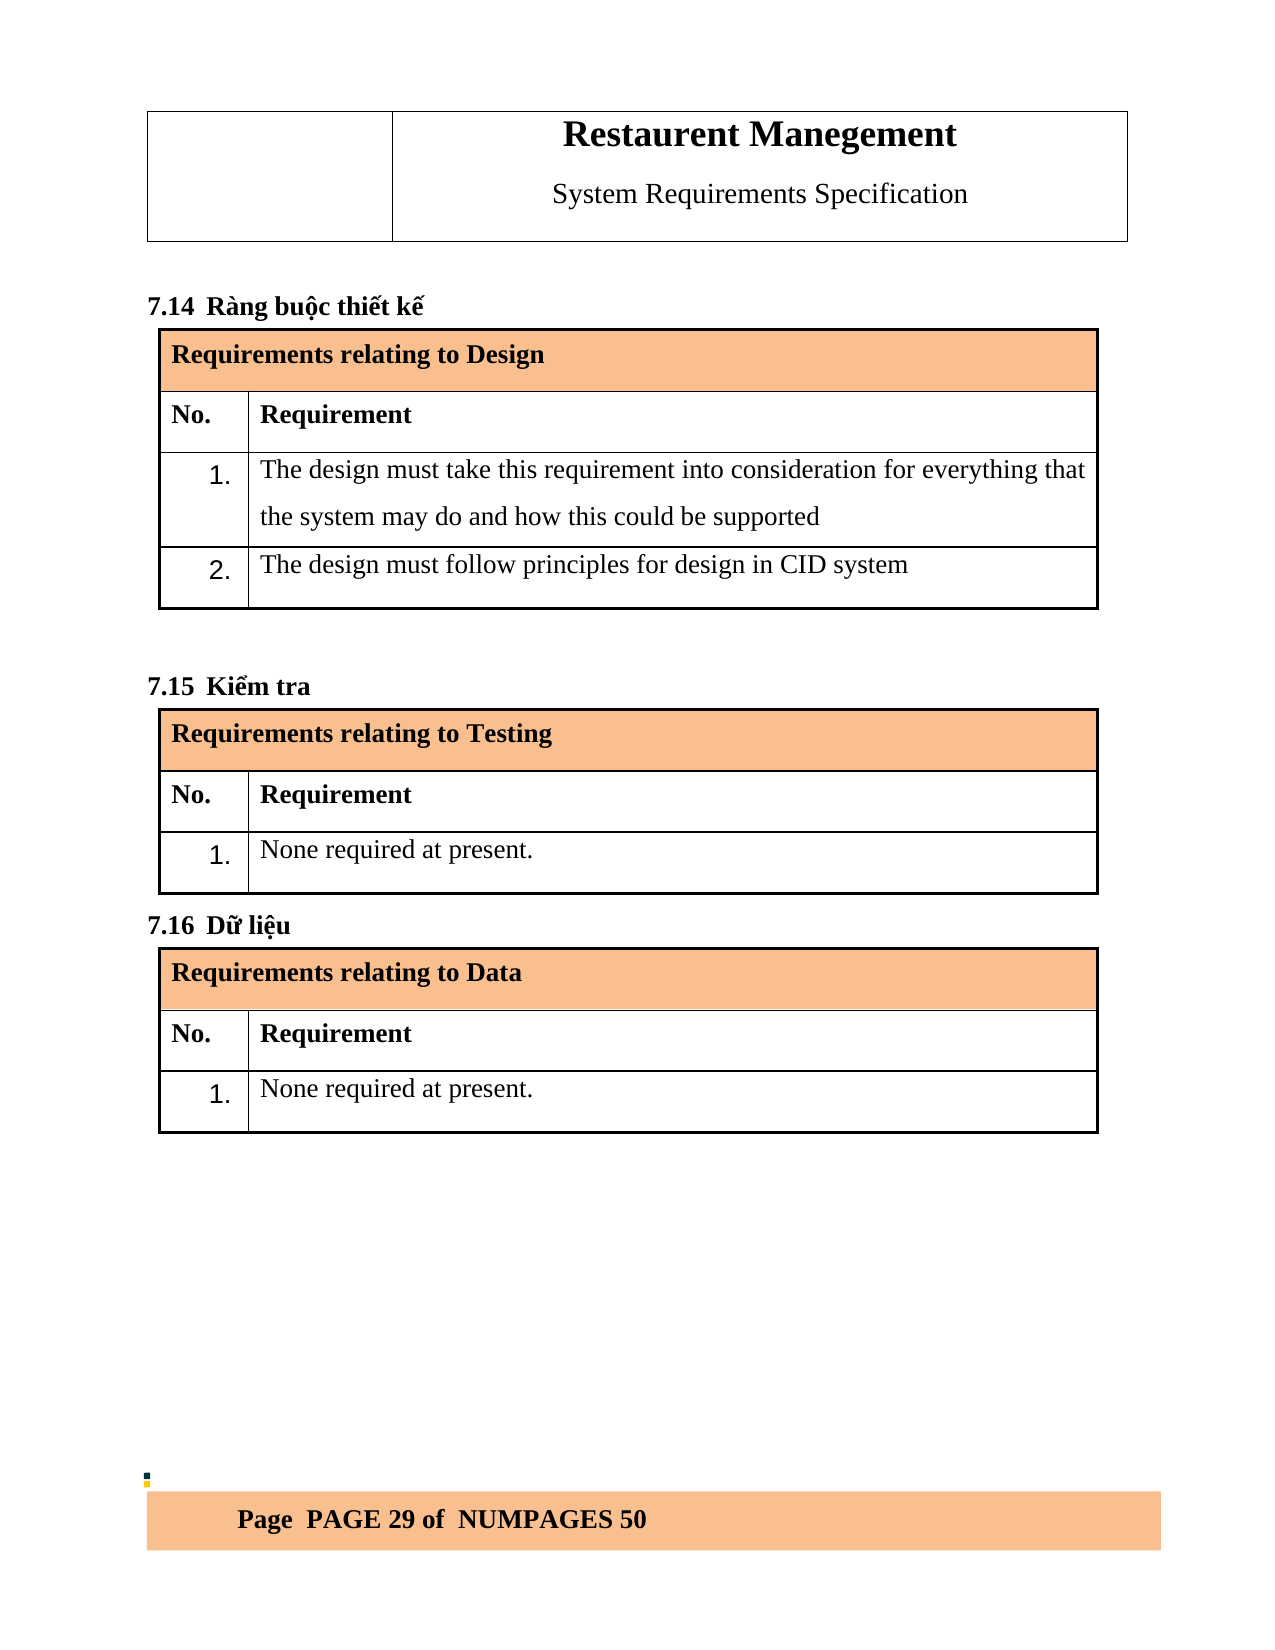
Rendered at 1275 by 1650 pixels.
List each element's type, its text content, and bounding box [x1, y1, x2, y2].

table_cell No. [161, 772, 248, 831]
table_cell 1. [161, 453, 248, 546]
subtitle Dữ liệu [147, 908, 1128, 941]
subtitle Ràng buộc thiết kế [147, 289, 1128, 322]
subtitle Kiểm tra [147, 668, 1128, 702]
table_cell 2. [161, 548, 248, 607]
table_cell Requirement [249, 1011, 1096, 1070]
table_cell Requirement [249, 392, 1096, 451]
table_cell Requirement [249, 772, 1096, 831]
table_header Requirements relating to Design [161, 331, 1096, 391]
table_cell None required at present. [249, 833, 1096, 892]
table_cell No. [161, 1011, 248, 1070]
table_cell 1. [161, 1072, 248, 1131]
table_cell None required at present. [249, 1072, 1096, 1131]
table_cell No. [161, 392, 248, 451]
table_cell The design must follow principles for design in CID system [249, 548, 1096, 607]
table_header Requirements relating to Data [161, 950, 1096, 1009]
table_cell 1. [161, 833, 248, 892]
table_header Requirements relating to Testing [161, 711, 1096, 770]
table_cell The design must take this requirement into consideration for everything that the system may do and how this could be supported [249, 453, 1096, 546]
